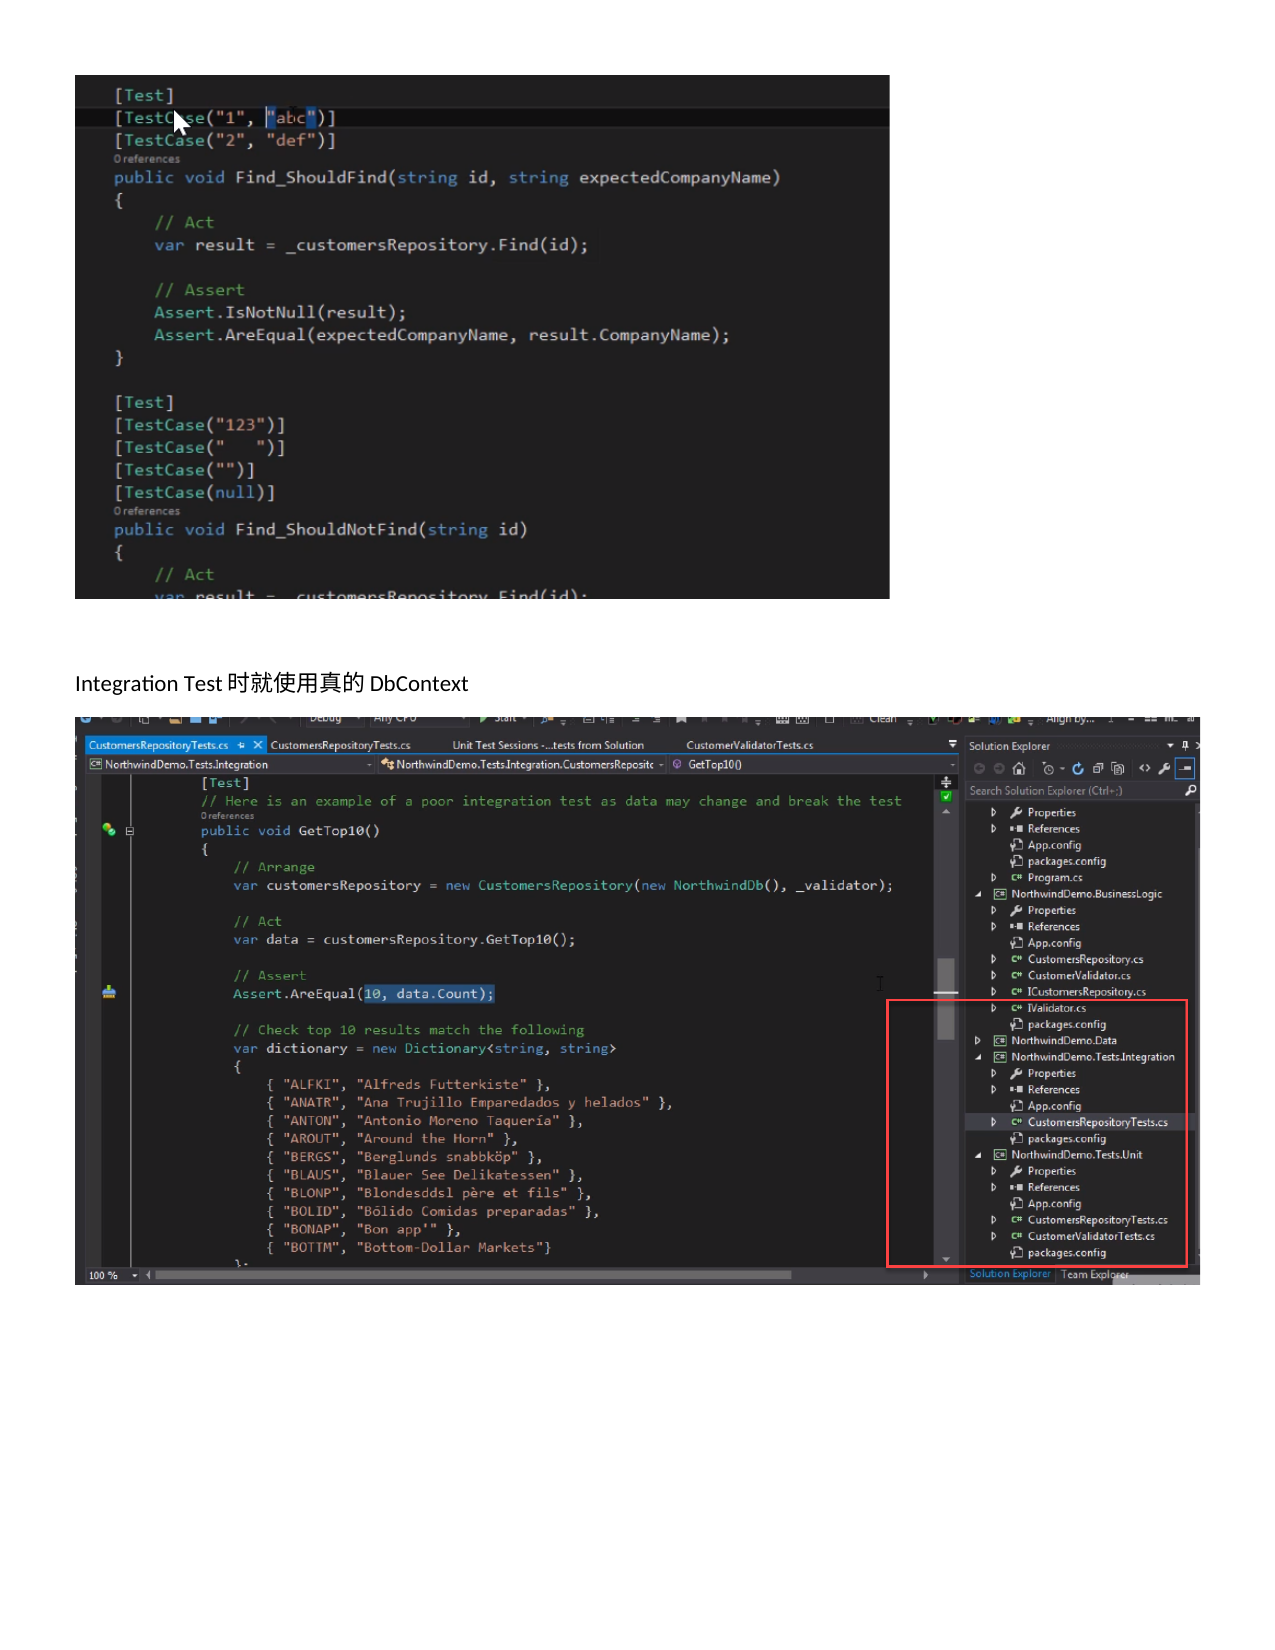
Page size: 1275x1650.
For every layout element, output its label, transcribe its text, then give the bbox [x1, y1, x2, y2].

text Integration Test时就使用真的DbContext [75, 665, 1200, 698]
picture [75, 75, 890, 599]
picture [75, 717, 1200, 1285]
